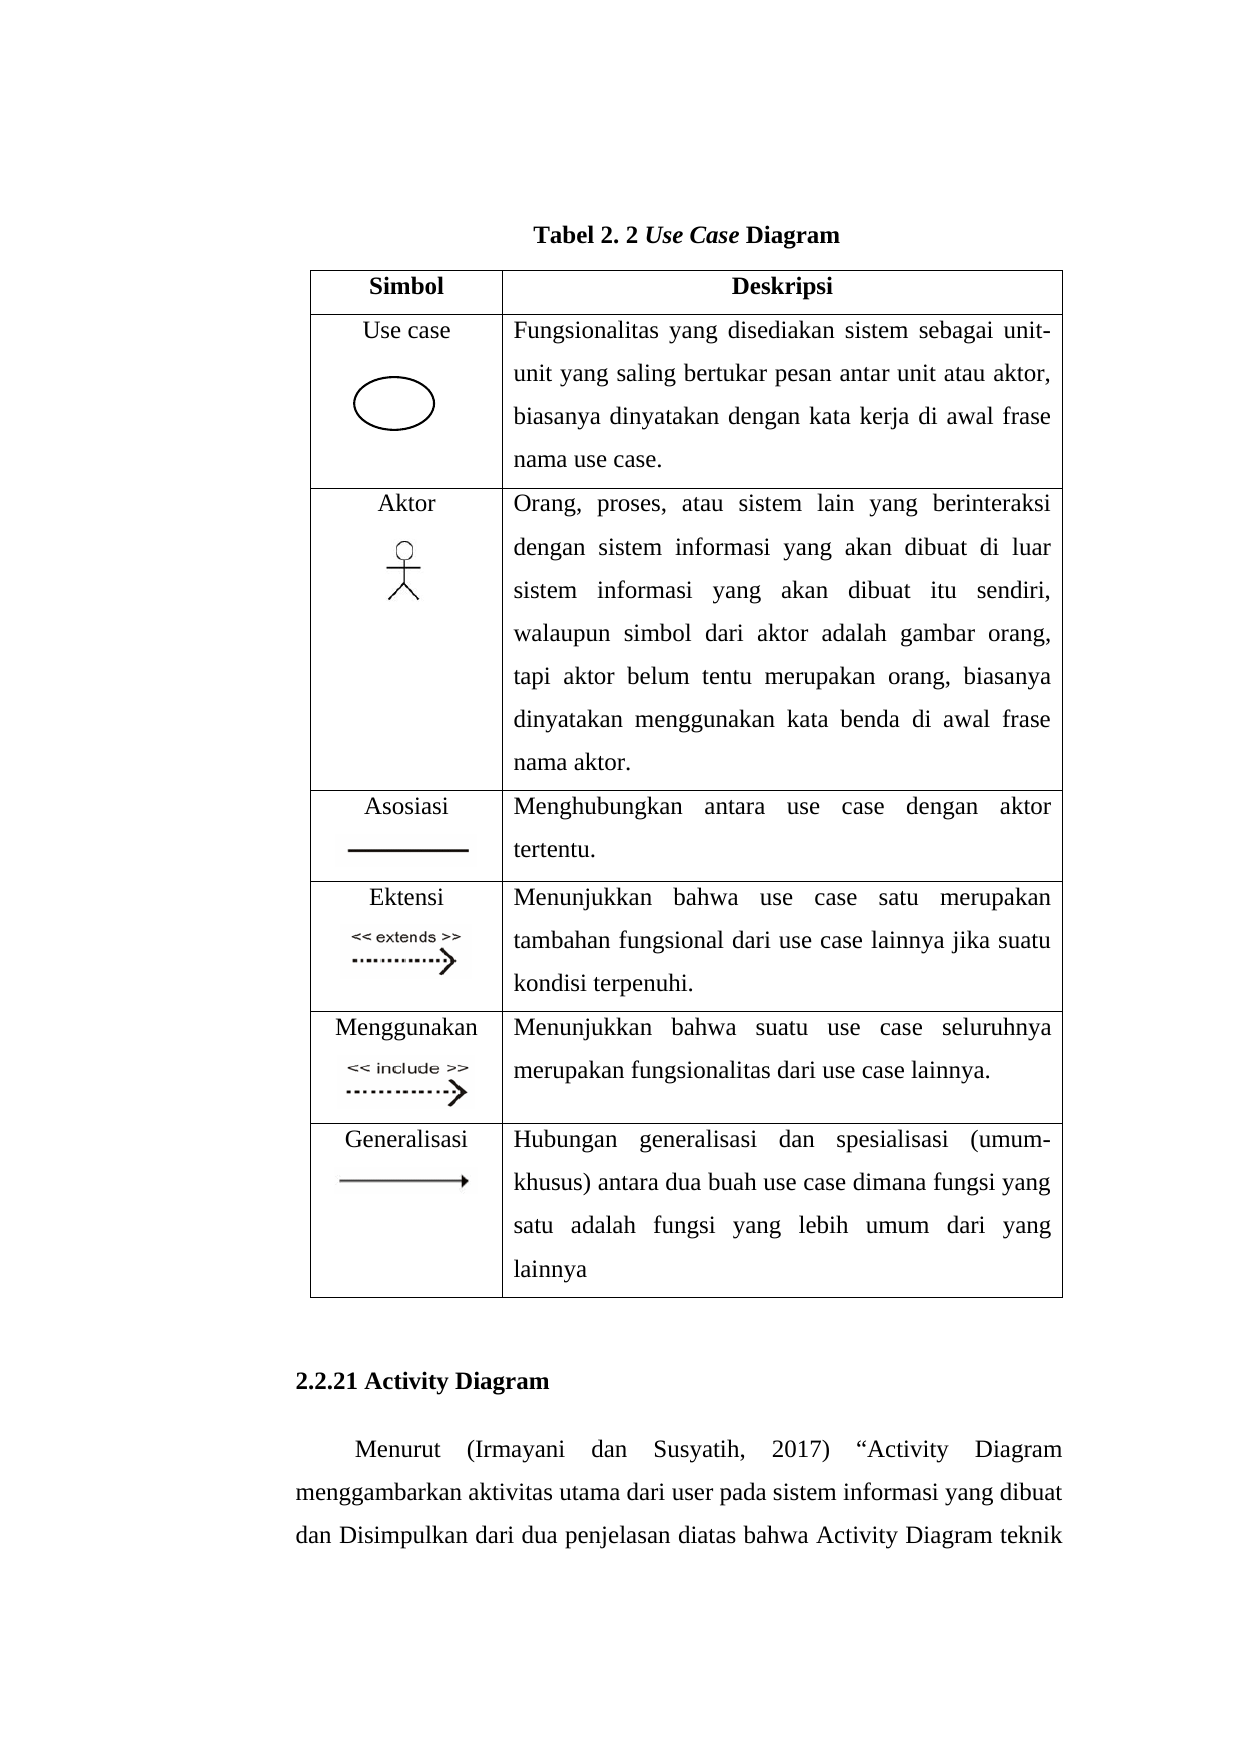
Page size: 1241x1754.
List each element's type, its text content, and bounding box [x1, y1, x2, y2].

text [295, 1434, 1063, 1549]
table_cell Menunjukkan bahwa suatu use case seluruhnya merupakan fungsionalitas dari use case lainnya. [503, 1012, 1062, 1123]
table_header Deskripsi [503, 271, 1062, 314]
picture [346, 531, 467, 610]
table_cell Asosiasi [311, 791, 502, 881]
table_cell Orang, proses, atau sistem lain yang berinteraksi dengan sistem informasi yang akan dibuat di luar sistem informasi yang akan dibuat itu sendiri, walaupun simbol dari aktor adalah gambar orang, tapi aktor belum tentu merupakan orang, biasanya dinyatakan menggunakan kata benda di awal frase nama aktor. [503, 489, 1062, 790]
table_cell Fungsionalitas yang disediakan sistem sebagai unit-unit yang saling bertukar pesan antar unit atau aktor, biasanya dinyatakan dengan kata kerja di awal frase nama use case. [503, 315, 1062, 487]
picture [335, 834, 478, 867]
picture [340, 924, 473, 979]
table_cell Menunjukkan bahwa use case satu merupakan tambahan fungsional dari use case lainnya jika suatu kondisi terpenuhi. [503, 882, 1062, 1011]
table_cell Hubungan generalisasi dan spesialisasi (umum-khusus) antara dua buah use case dimana fungsi yang satu adalah fungsi yang lebih umum dari yang lainnya [503, 1124, 1062, 1297]
table_cell Menghubungkan antara use case dengan aktor tertentu. [503, 791, 1062, 881]
picture [334, 1167, 479, 1194]
table_cell Ektensi [311, 882, 502, 1011]
table_header Simbol [311, 271, 502, 314]
subtitle Activity Diagram [295, 1366, 1063, 1395]
table_cell Menggunakan [311, 1012, 502, 1123]
table_cell Generalisasi [311, 1124, 502, 1297]
text Tabel 2. 2 Use Case Diagram [251, 220, 1063, 249]
picture [337, 1055, 476, 1109]
table_cell Aktor [311, 489, 502, 790]
table_cell Use case [311, 315, 502, 487]
